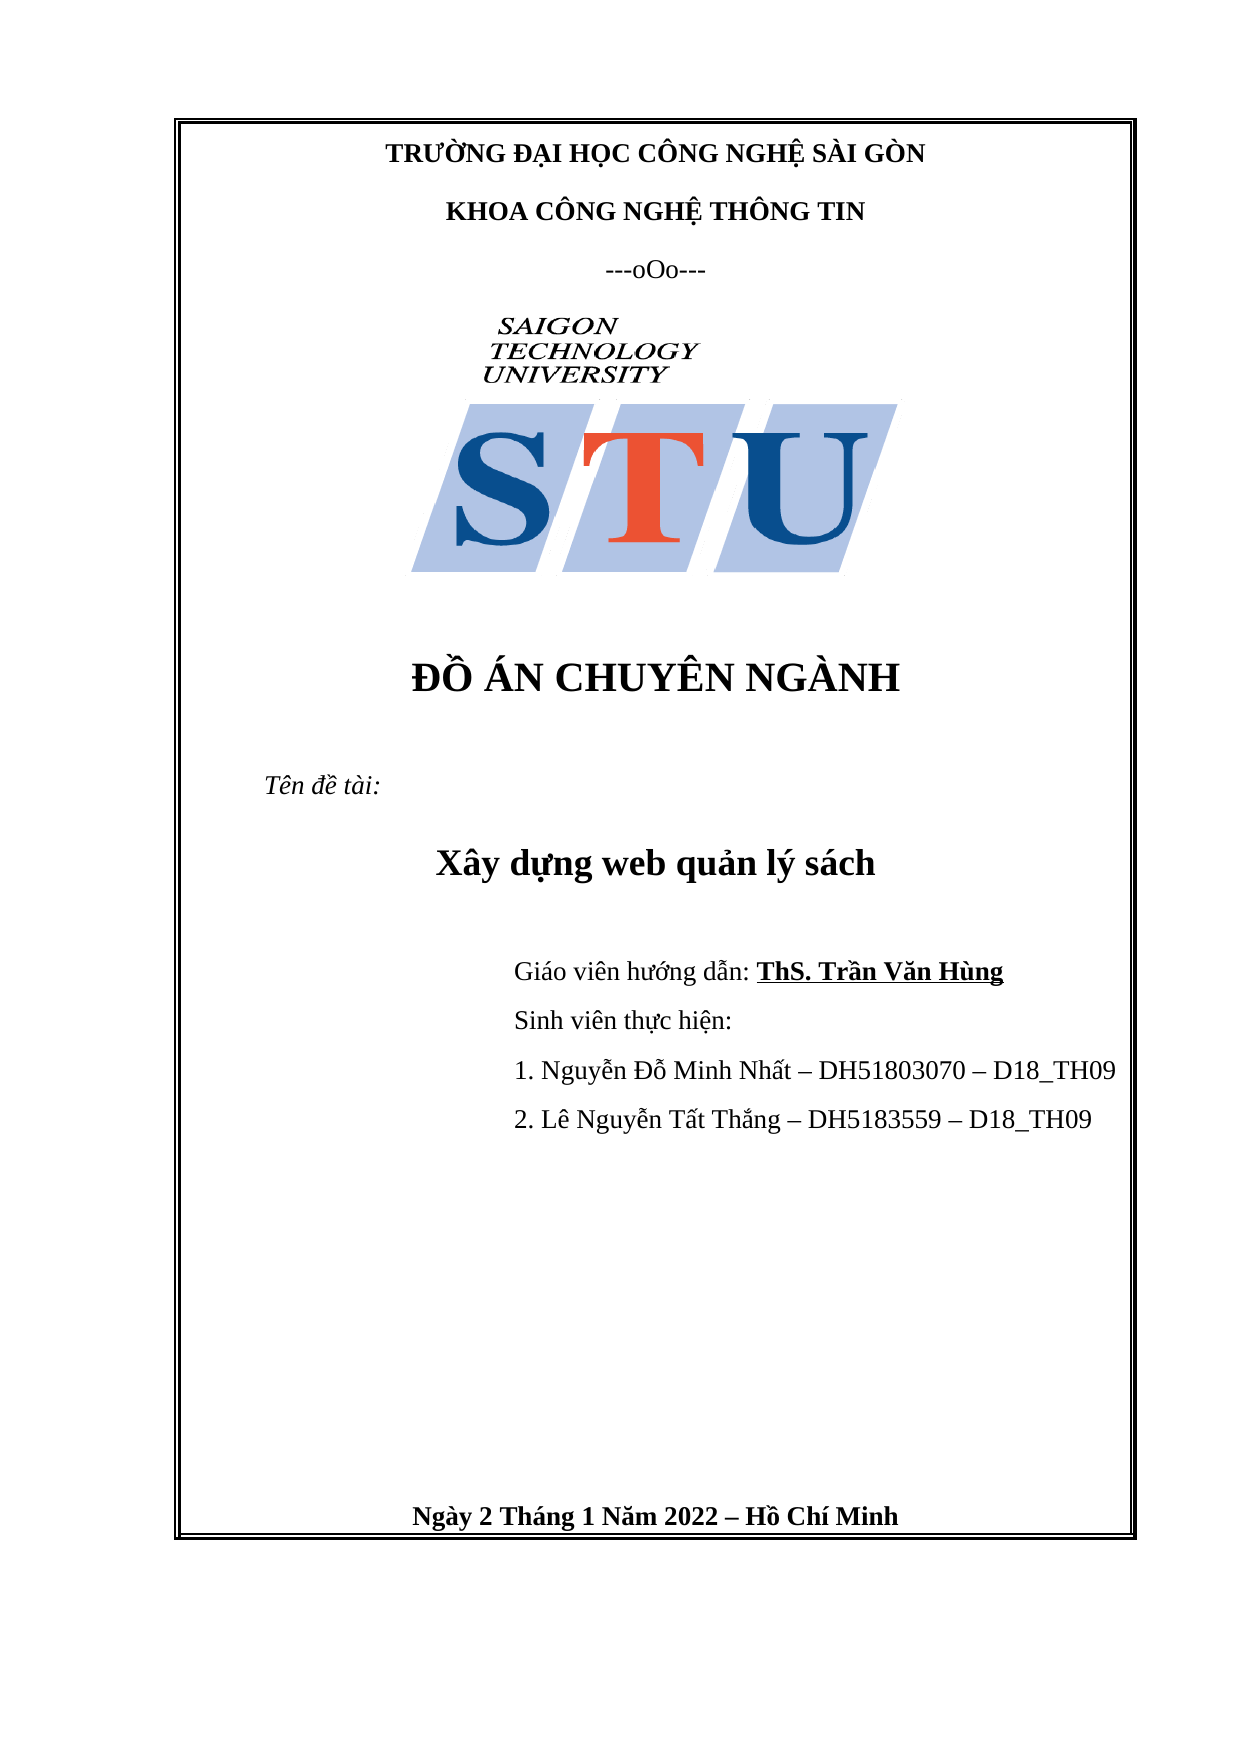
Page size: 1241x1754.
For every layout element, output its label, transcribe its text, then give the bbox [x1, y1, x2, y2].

text ĐỒ ÁN CHUYÊN NGÀNH [181, 644, 1130, 700]
text Ngày 2 Tháng 1 Năm 2022 – Hồ Chí Minh [181, 1492, 1130, 1533]
picture [395, 301, 916, 584]
text ---oOo--- [181, 235, 1130, 285]
text 1. Nguyễn Đỗ Minh Nhất – DH51803070 – D18_TH09 [181, 1046, 1130, 1085]
text 2. Lê Nguyễn Tất Thắng – DH5183559 – D18_TH09 [181, 1095, 1130, 1135]
text TRƯỜNG ĐẠI HỌC CÔNG NGHỆ SÀI GÒN [181, 124, 1130, 168]
text KHOA CÔNG NGHỆ THÔNG TIN [181, 176, 1130, 226]
text Tên đề tài: [181, 761, 1130, 800]
text Sinh viên thực hiện: [181, 996, 1130, 1036]
text Giáo viên hướng dẫn: ThS. Trần Văn Hùng [181, 947, 1130, 986]
text Xây dựng web quản lý sách [181, 832, 1130, 884]
